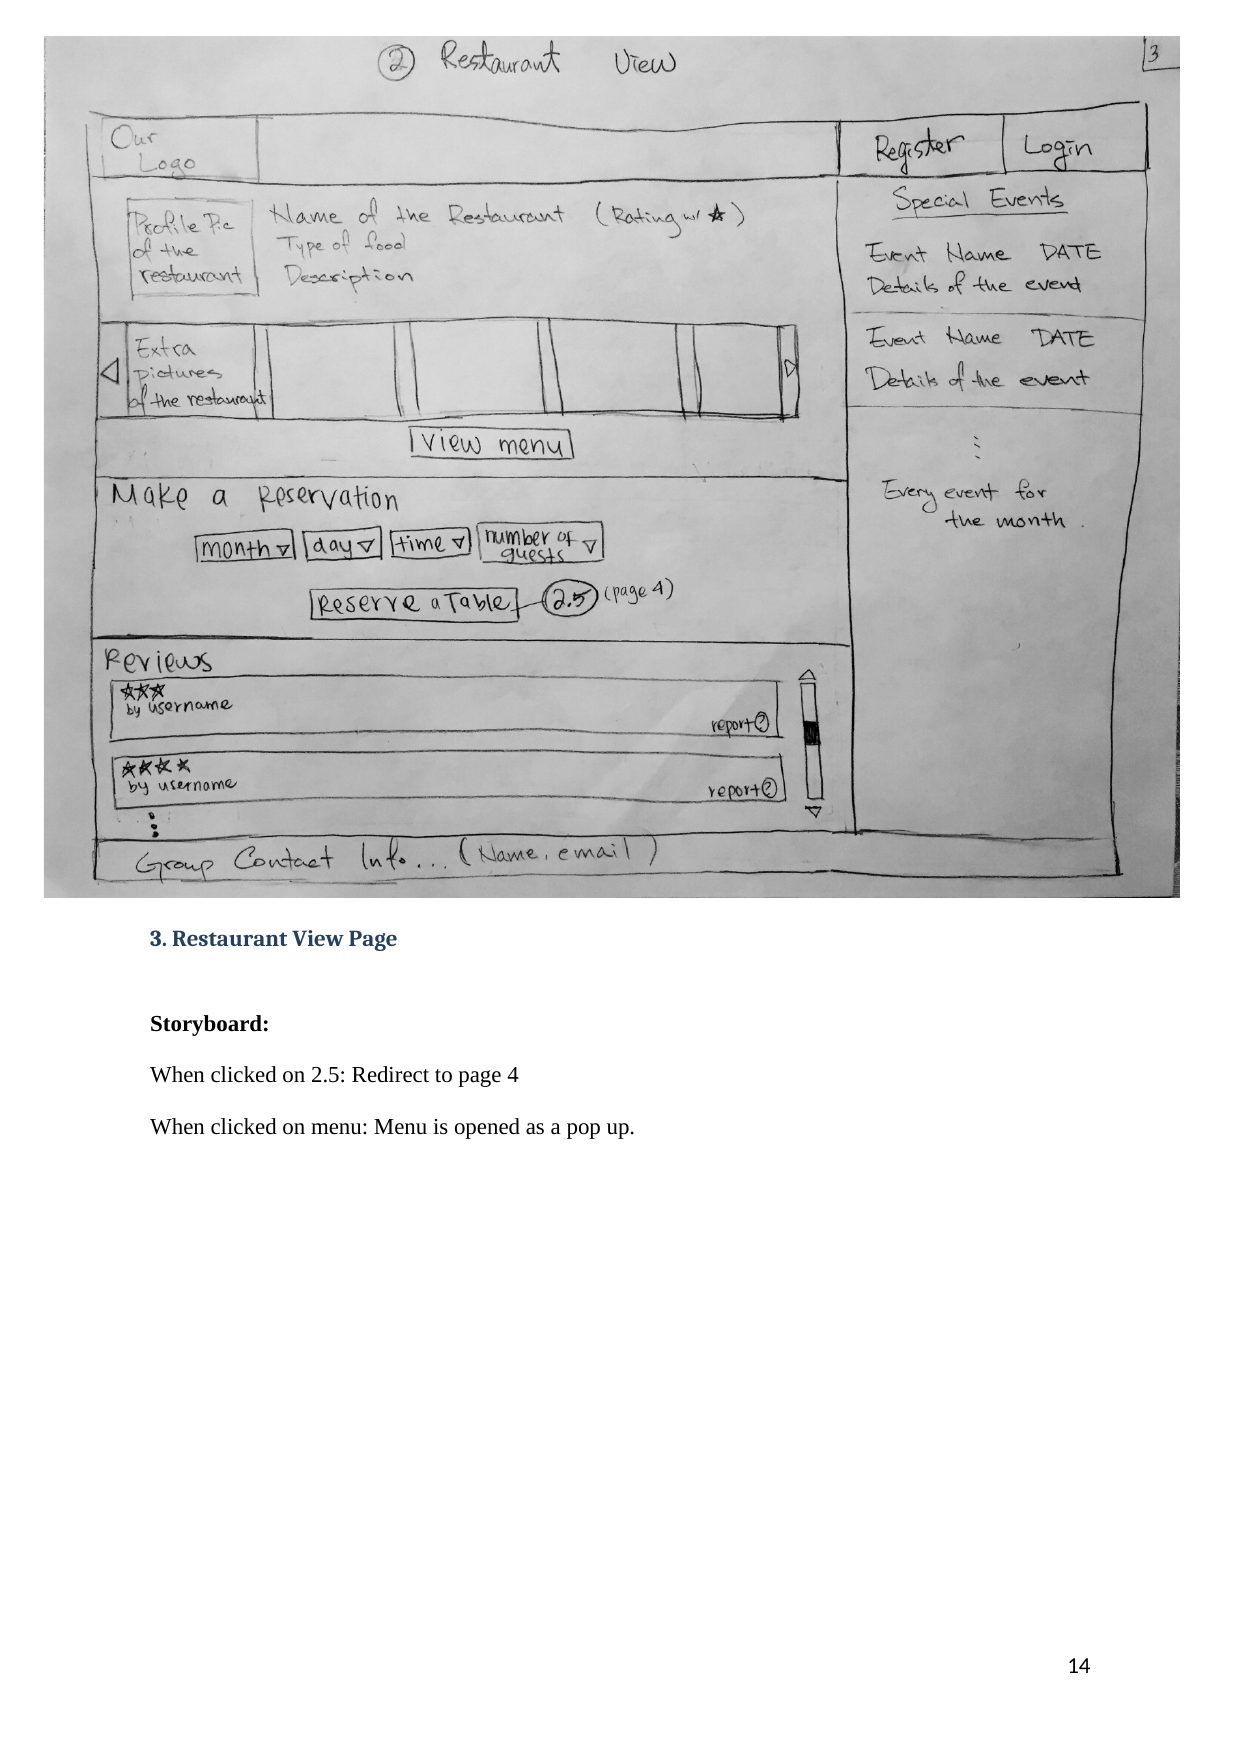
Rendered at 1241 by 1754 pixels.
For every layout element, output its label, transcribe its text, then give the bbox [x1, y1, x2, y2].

text Storyboard: [150, 1010, 1090, 1036]
list When clicked on 2.5: Redirect to page 4 [150, 1061, 1090, 1088]
list When clicked on menu: Menu is opened as a pop up. [150, 1113, 1090, 1139]
picture [43, 36, 1180, 898]
subtitle 3. Restaurant View Page [150, 898, 1090, 952]
